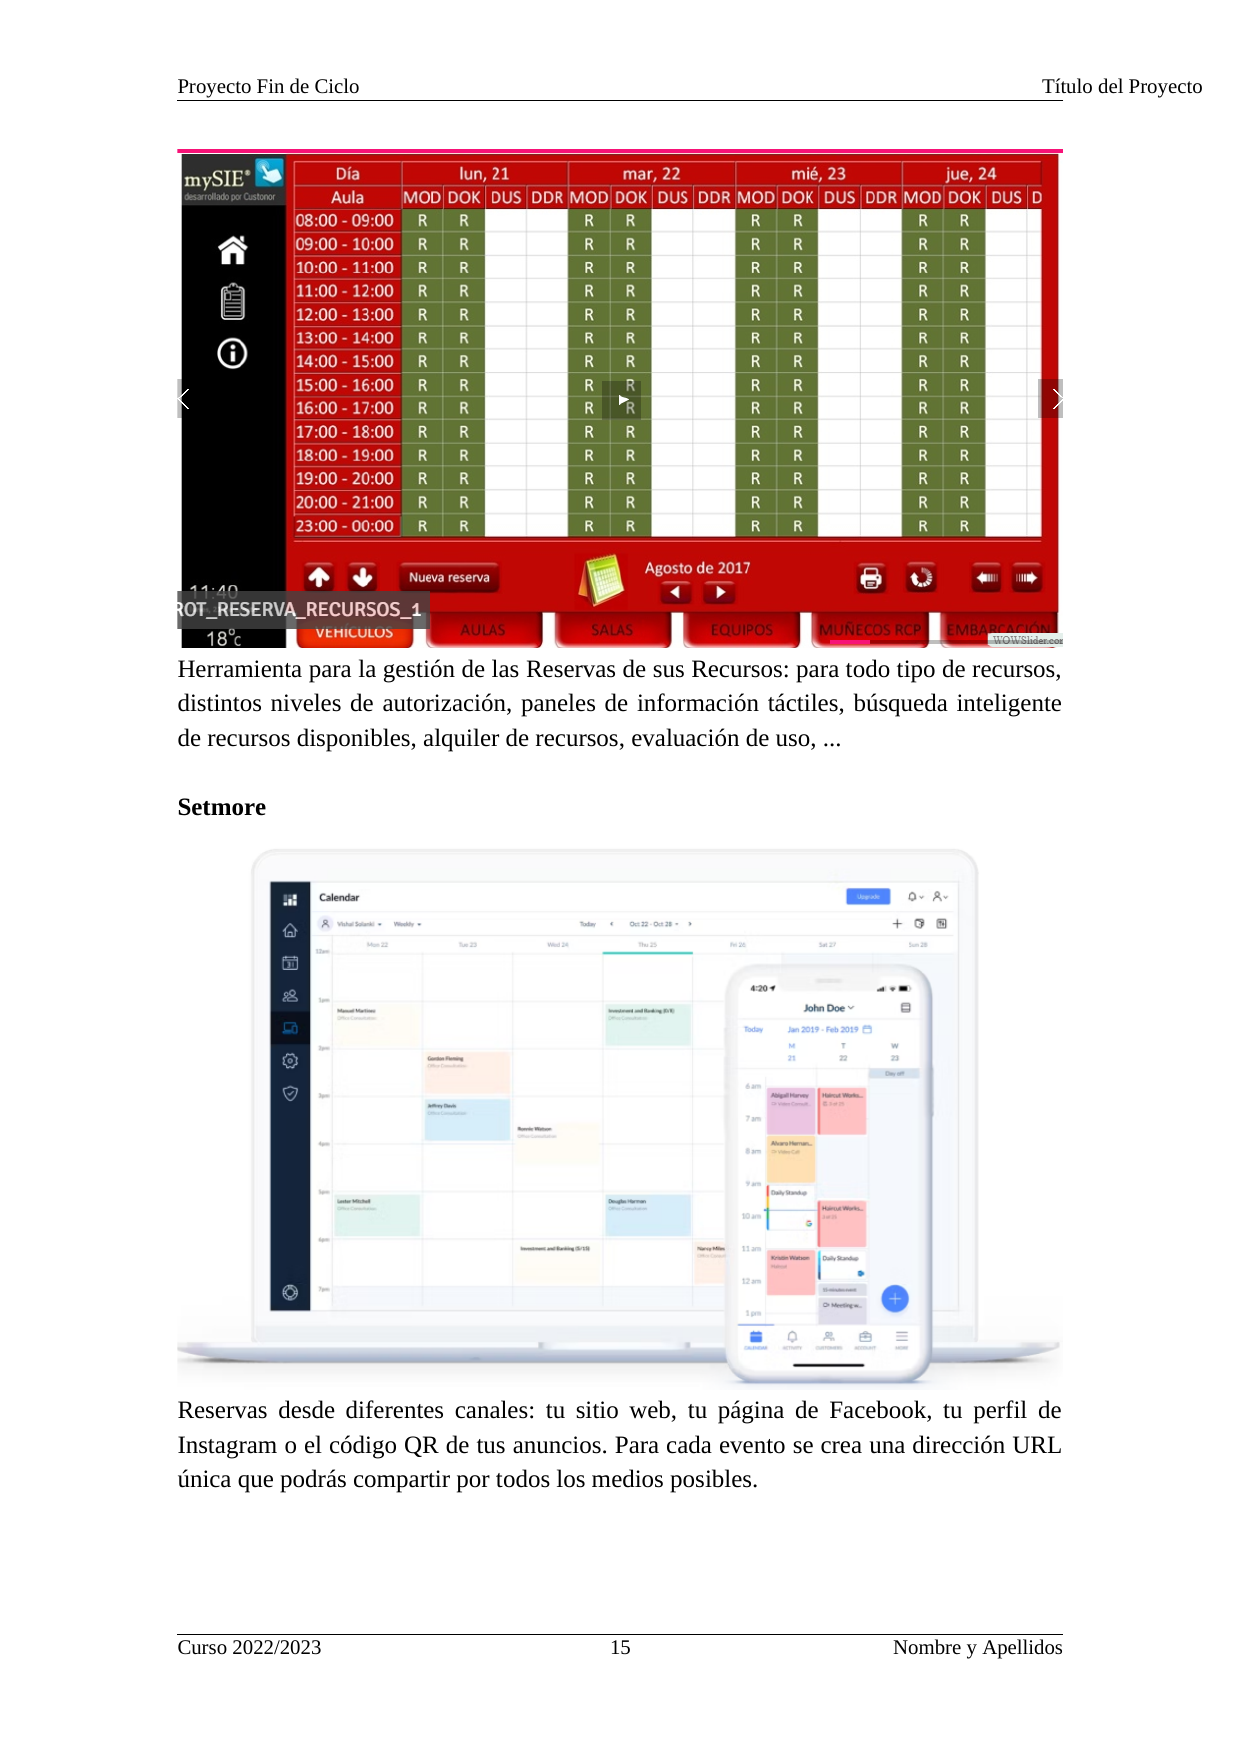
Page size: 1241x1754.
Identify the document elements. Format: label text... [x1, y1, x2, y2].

text Setmore [177, 792, 1063, 820]
picture [177, 147, 1063, 648]
text Herramienta para la gestión de las Reservas de sus Recursos: para todo tipo de recursos, distintos niveles de autorización, paneles de información táctiles, búsqueda inteligente de recursos disponibles, alquiler de recursos, evaluación de uso, ... [177, 654, 1063, 751]
picture [177, 826, 1063, 1390]
text Reservas desde diferentes canales: tu sitio web, tu página de Facebook, tu perfil de Instagram o el código QR de tus anuncios. Para cada evento se crea una dirección URL única que podrás compartir por todos los medios posibles. [177, 1395, 1063, 1493]
